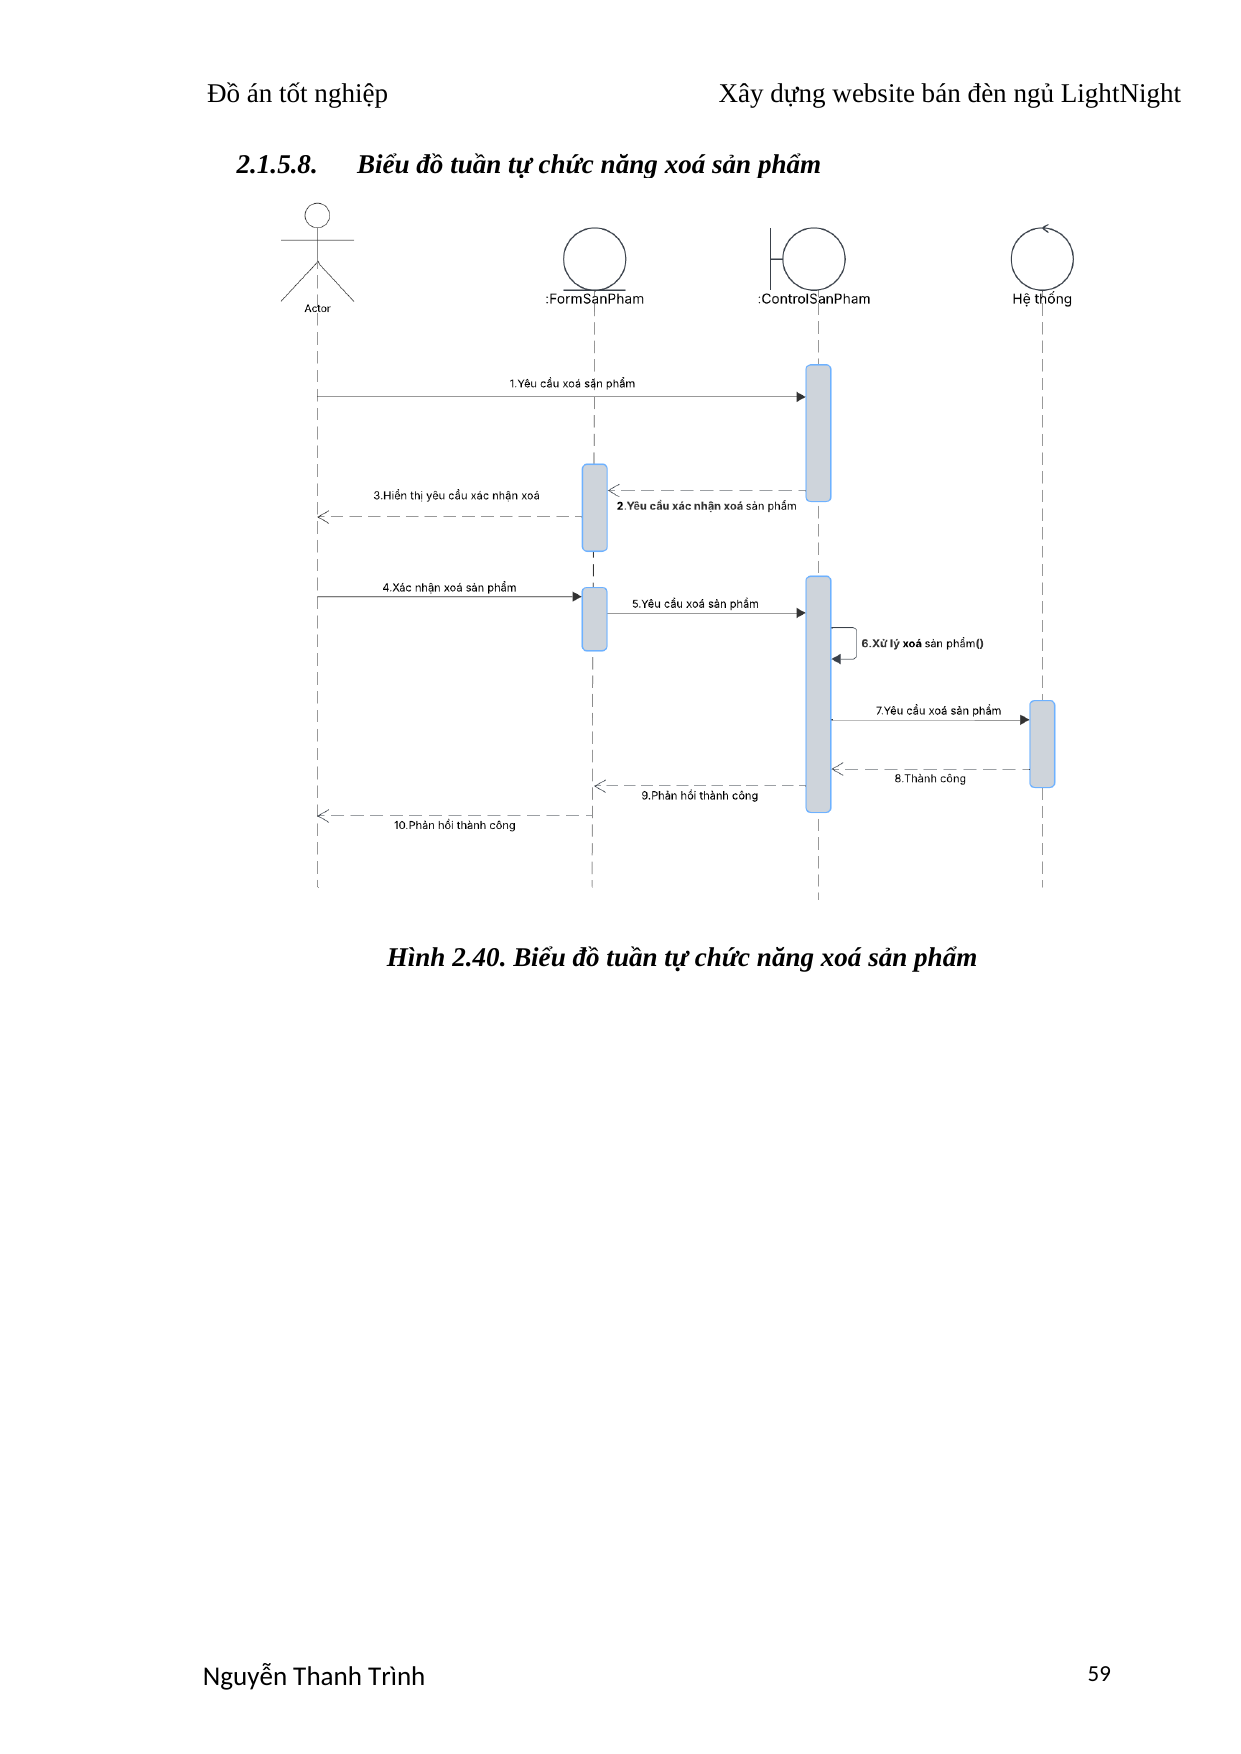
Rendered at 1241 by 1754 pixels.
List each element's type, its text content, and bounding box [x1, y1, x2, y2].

subtitle Biểu đồ tuần tự chức năng xoá sản phẩm [236, 148, 1122, 178]
picture [206, 178, 1123, 924]
text Hình 2.40. Biểu đồ tuần tự chức năng xoá sản phẩm [244, 941, 1122, 972]
